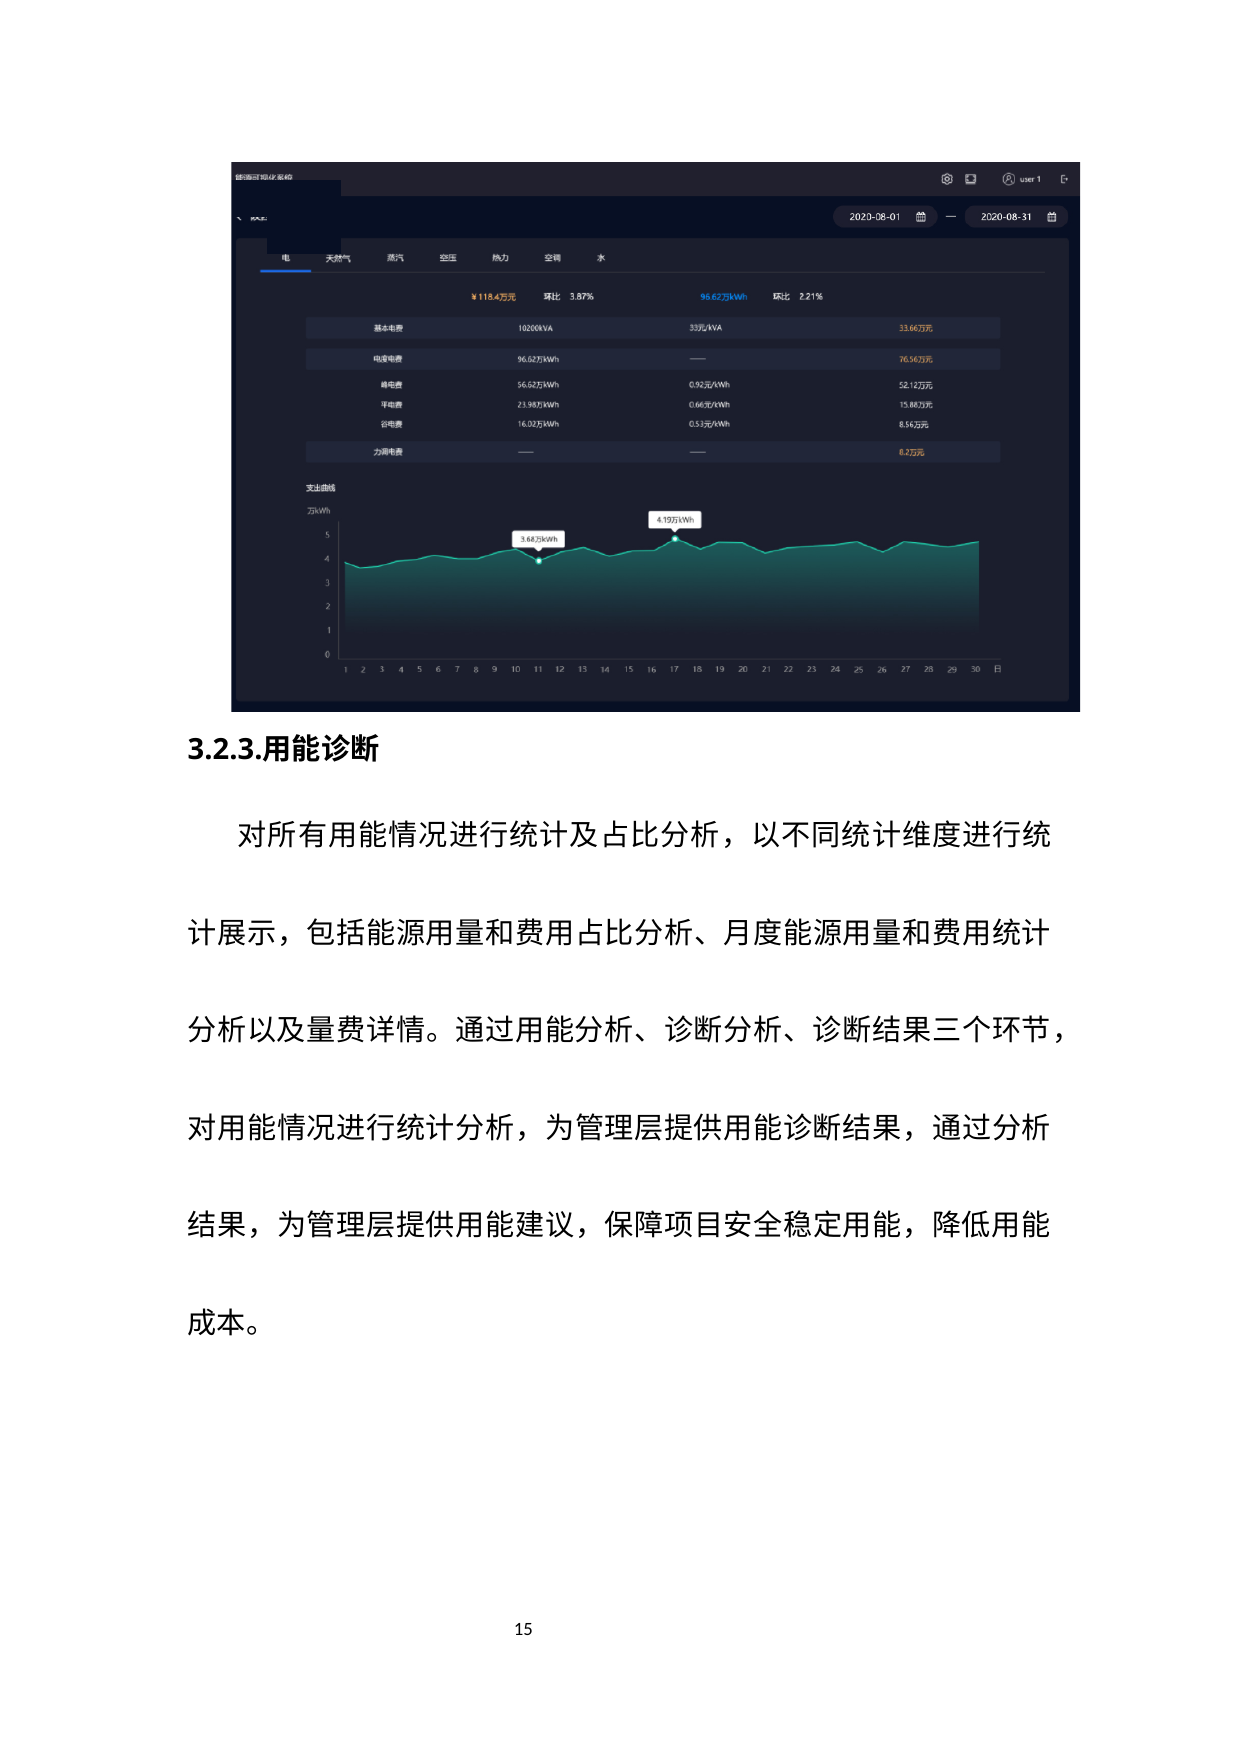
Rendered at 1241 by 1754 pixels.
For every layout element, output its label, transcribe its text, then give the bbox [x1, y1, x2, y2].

subtitle 用能诊断 [187, 714, 1053, 779]
text 对所有用能情况进行统计及占比分析，以不同统计维度进行统计展示，包括能源用量和费用占比分析、月度能源用量和费用统计分析以及量费详情。通过用能分析、诊断分析、诊断结果三个环节，对用能情况进行统计分析，为管理层提供用能诊断结果，通过分析结果，为管理层提供用能建议，保障项目安全稳定用能，降低用能成本。 [187, 801, 1053, 1353]
picture [231, 162, 1081, 712]
